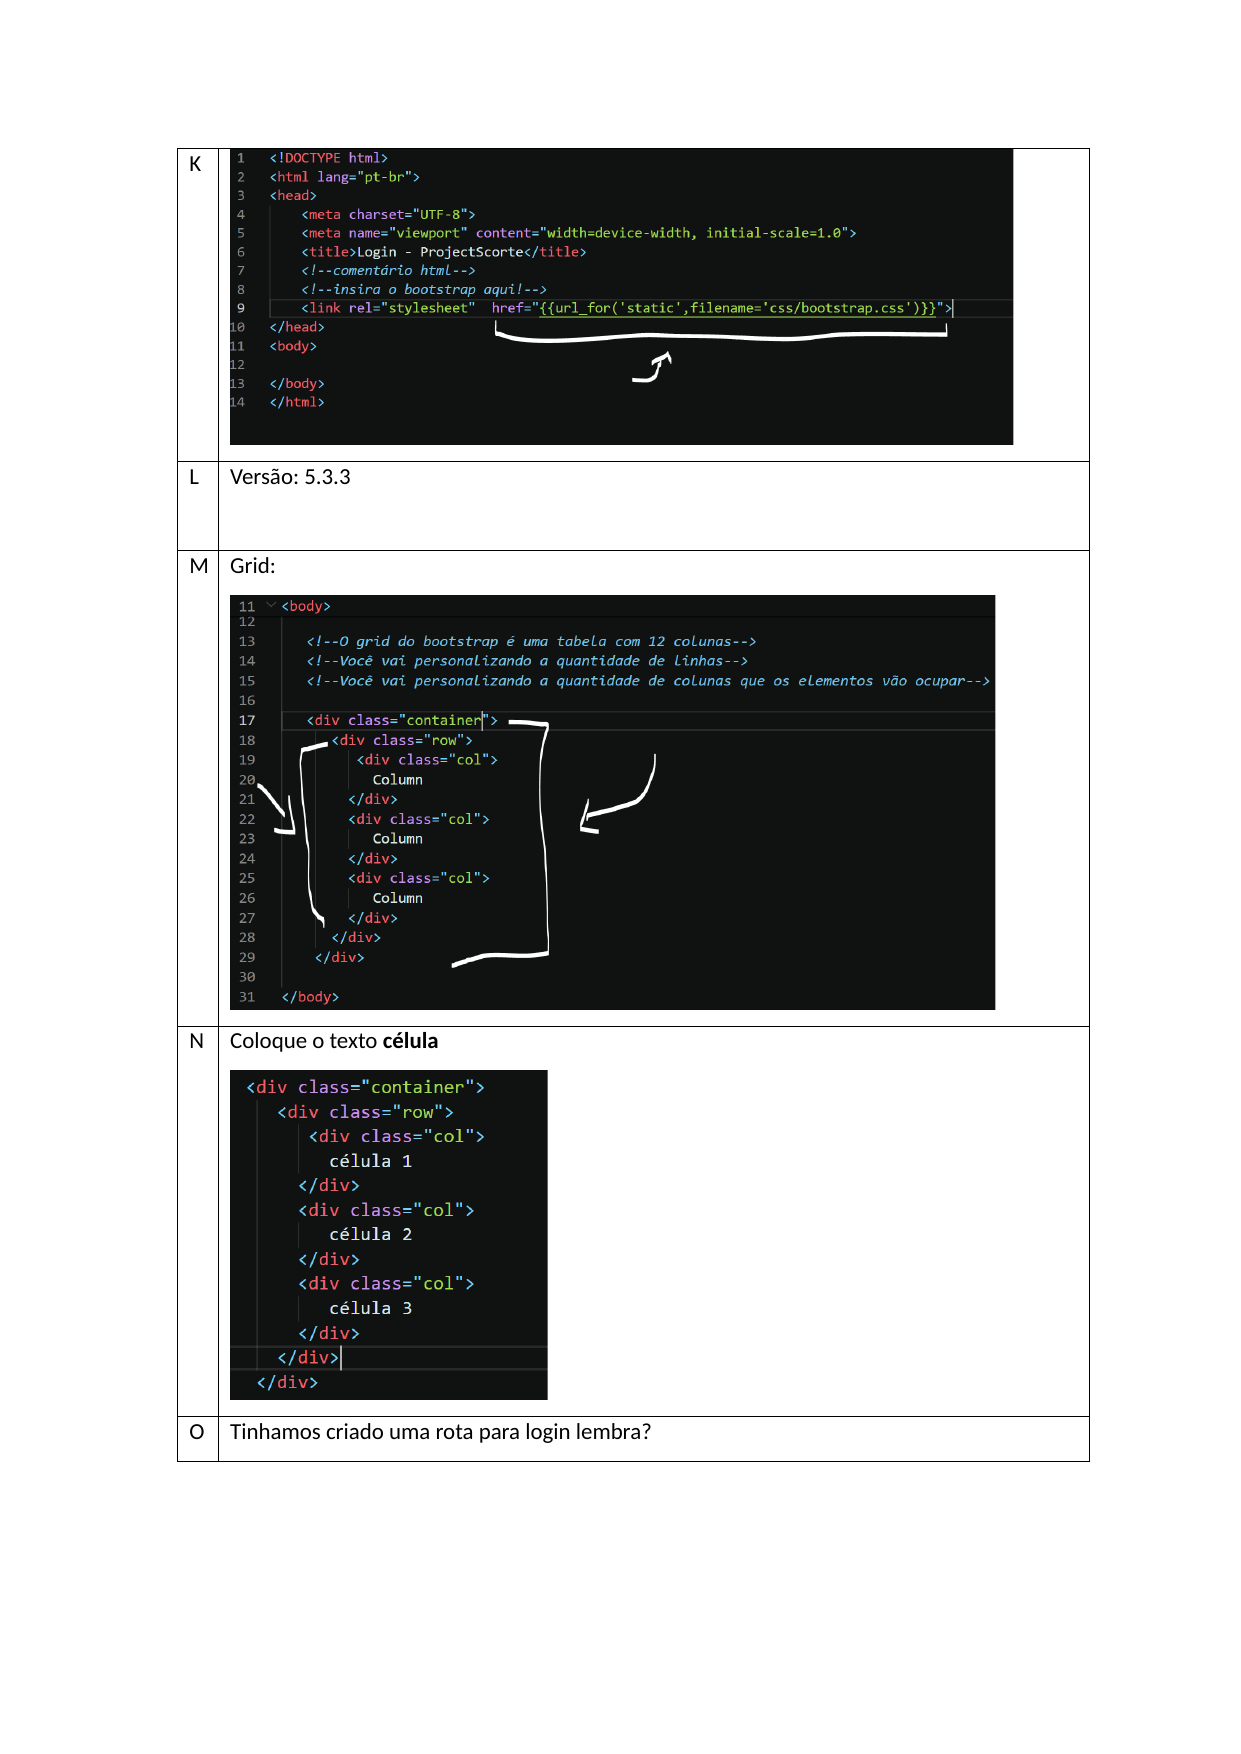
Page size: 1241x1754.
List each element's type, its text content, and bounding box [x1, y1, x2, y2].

table_cell Versão: 5.3.3 [219, 462, 1089, 550]
table_cell [219, 149, 1089, 461]
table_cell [219, 1417, 1089, 1461]
table_cell M [178, 551, 218, 1026]
picture [230, 595, 996, 1010]
table_cell Coloque o texto célula [219, 1027, 1089, 1416]
picture [230, 149, 1014, 445]
table_cell Grid: [219, 551, 1089, 1026]
table_cell N [178, 1027, 218, 1416]
table_cell L [178, 462, 218, 550]
table_cell O [178, 1417, 218, 1461]
picture [230, 1070, 548, 1400]
table_cell K [178, 149, 218, 461]
